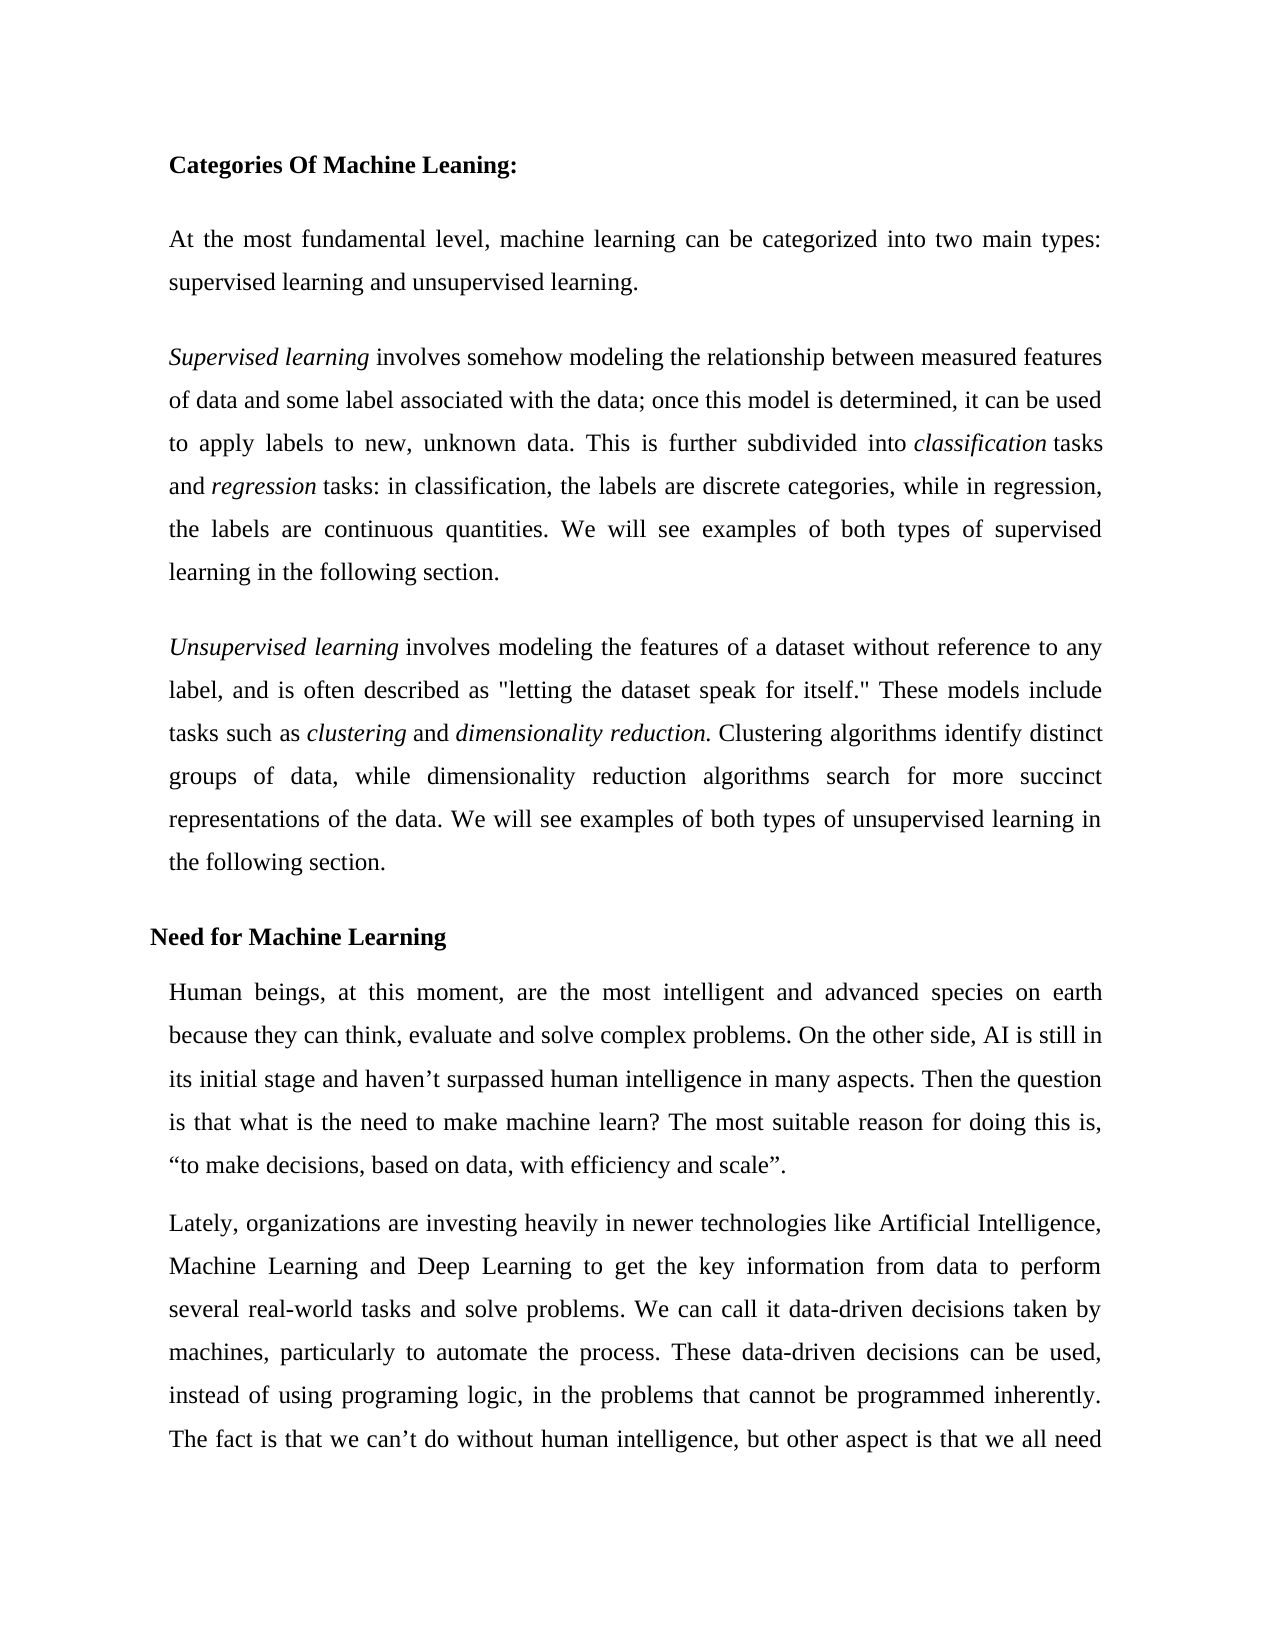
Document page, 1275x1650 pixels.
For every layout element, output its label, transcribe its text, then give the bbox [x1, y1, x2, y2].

text Human beings, at this moment, are the most intelligent and advanced species on earth because they can think, evaluate and solve complex problems. On the other side, AI is still in its initial stage and haven’t surpassed human intelligence in many aspects. Then the question is that what is the need to make machine learn? The most suitable reason for doing this is, “to make decisions, based on data, with efficiency and scale”. [169, 977, 1103, 1179]
text At the most fundamental level, machine learning can be categorized into two main types: supervised learning and unsupervised learning. [169, 224, 1103, 296]
text Unsupervised learning involves modeling the features of a dataset without reference to any label, and is often described as "letting the dataset speak for itself." These models include tasks such as clustering and dimensionality reduction. Clustering algorithms identify distinct groups of data, while dimensionality reduction algorithms search for more succinct representations of the data. We will see examples of both types of unsupervised learning in the following section. [169, 632, 1103, 876]
text Supervised learning involves somehow modeling the relationship between measured features of data and some label associated with the data; once this model is determined, it can be used to apply labels to new, unknown data. This is further subdivided into classification tasks and regression tasks: in classification, the labels are discrete categories, while in regression, the labels are continuous quantities. We will see examples of both types of supervised learning in the following section. [169, 342, 1103, 586]
text Categories Of Machine Leaning: [169, 150, 1103, 179]
subtitle Need for Machine Learning [150, 922, 1125, 951]
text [169, 1208, 1103, 1452]
